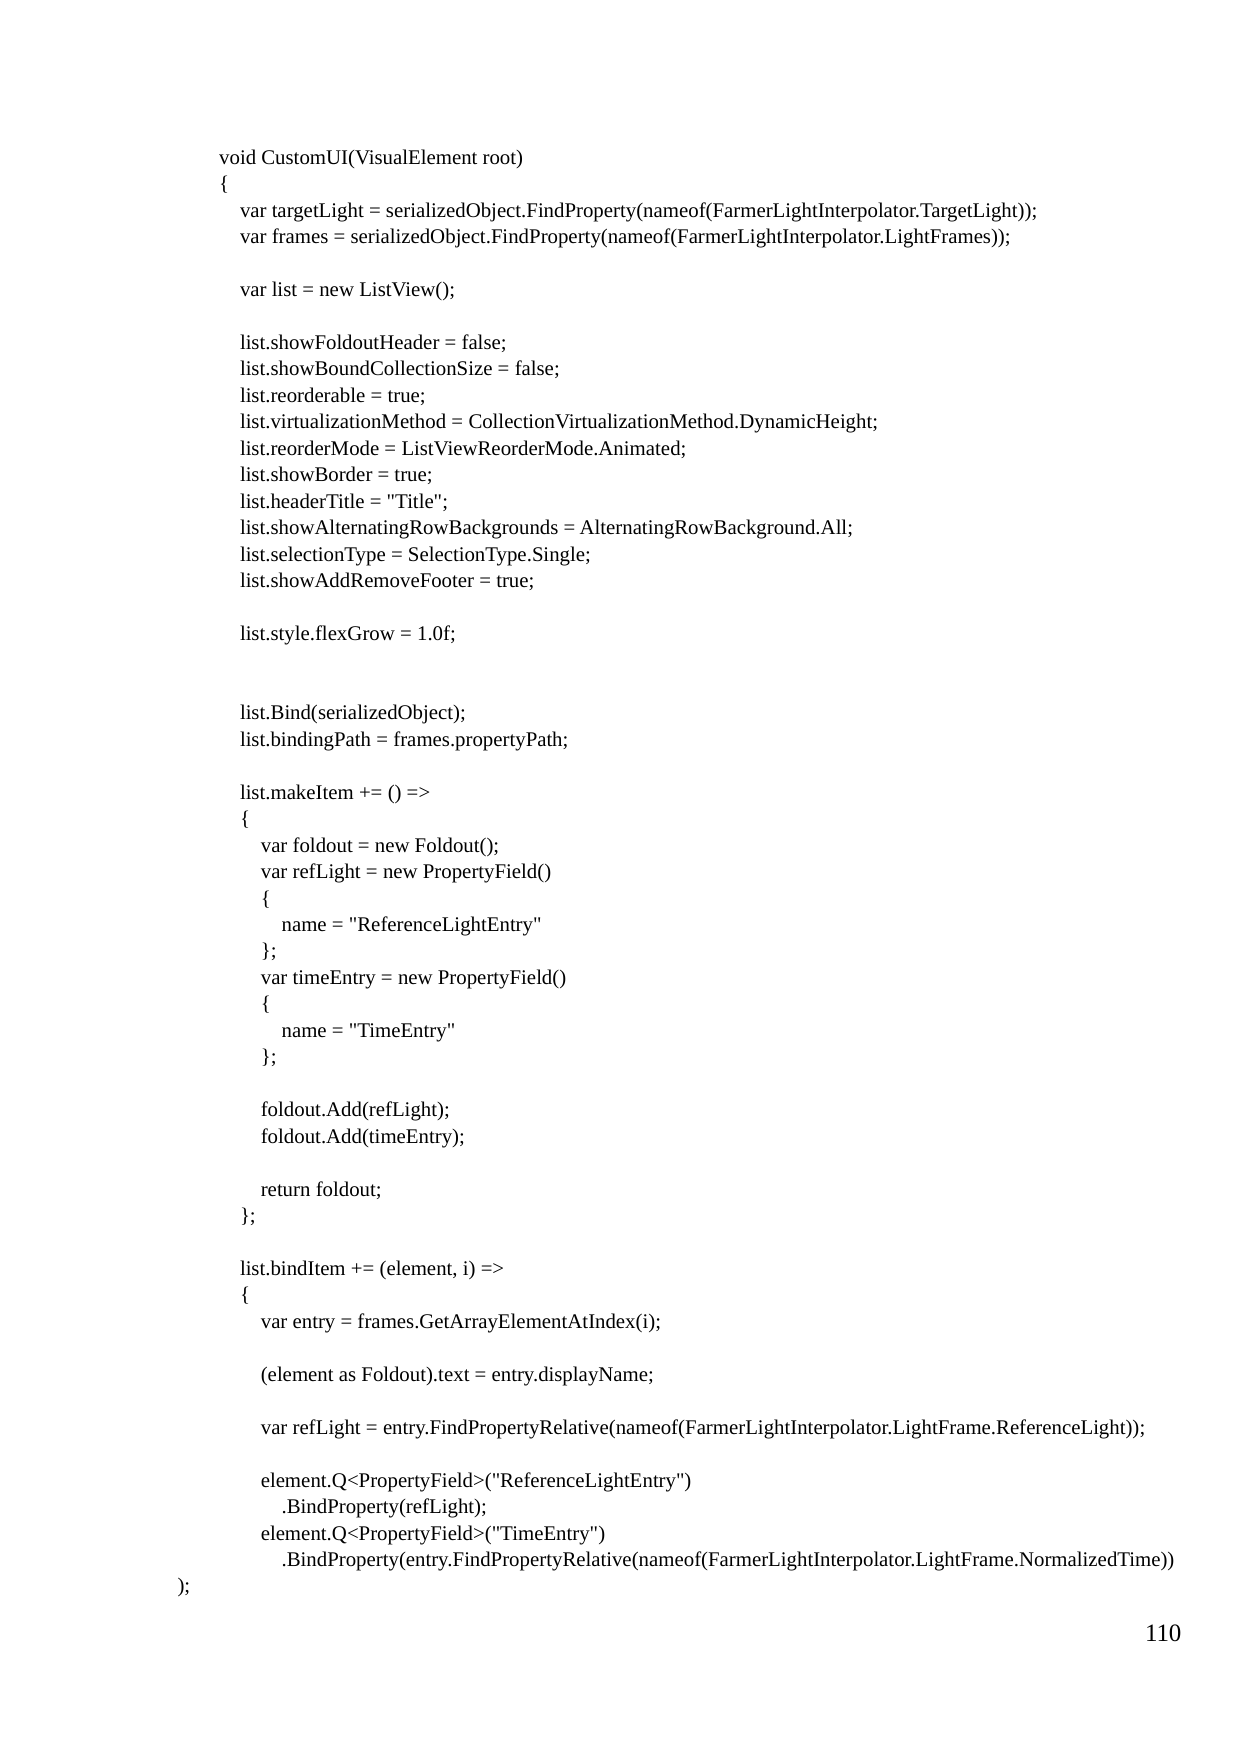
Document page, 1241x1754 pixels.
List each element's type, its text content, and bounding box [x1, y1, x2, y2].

text list.showFoldoutHeader = false; [177, 330, 1181, 354]
text }; [177, 1044, 1181, 1068]
text .BindProperty(refLight); [177, 1494, 1181, 1518]
text name = "ReferenceLightEntry" [177, 912, 1181, 936]
text list.showAlternatingRowBackgrounds = AlternatingRowBackground.All; [177, 515, 1181, 539]
text void CustomUI(VisualElement root) [177, 144, 1181, 169]
text { [177, 806, 1181, 830]
text list.makeItem += () => [177, 779, 1181, 804]
text }; [177, 1203, 1181, 1227]
text list.headerTitle = "Title"; [177, 488, 1181, 513]
text var foldout = new Foldout(); [177, 832, 1181, 857]
text list.selectionType = SelectionType.Single; [177, 541, 1181, 566]
text list.style.flexGrow = 1.0f; [177, 621, 1181, 645]
text var refLight = new PropertyField() [177, 859, 1181, 883]
text { [177, 991, 1181, 1015]
text .BindProperty(entry.FindPropertyRelative(nameof(FarmerLightInterpolator.LightFrame.NormalizedTime))); [177, 1547, 1181, 1597]
text name = "TimeEntry" [177, 1018, 1181, 1042]
text { [177, 171, 1181, 195]
text return foldout; [177, 1176, 1181, 1201]
text list.showAddRemoveFooter = true; [177, 568, 1181, 592]
text { [177, 1282, 1181, 1306]
text list.showBoundCollectionSize = false; [177, 356, 1181, 380]
text foldout.Add(refLight); [177, 1097, 1181, 1121]
text var entry = frames.GetArrayElementAtIndex(i); [177, 1309, 1181, 1333]
text var targetLight = serializedObject.FindProperty(nameof(FarmerLightInterpolator.TargetLight)); [177, 197, 1181, 222]
text { [177, 885, 1181, 909]
text foldout.Add(timeEntry); [177, 1123, 1181, 1148]
text list.virtualizationMethod = CollectionVirtualizationMethod.DynamicHeight; [177, 409, 1181, 433]
text list.Bind(serializedObject); [177, 700, 1181, 724]
text var list = new ListView(); [177, 277, 1181, 301]
text list.bindItem += (element, i) => [177, 1256, 1181, 1280]
text }; [177, 938, 1181, 962]
text (element as Foldout).text = entry.displayName; [177, 1362, 1181, 1386]
text var refLight = entry.FindPropertyRelative(nameof(FarmerLightInterpolator.LightFrame.ReferenceLight)); [177, 1414, 1181, 1439]
text list.reorderable = true; [177, 383, 1181, 407]
text list.showBorder = true; [177, 462, 1181, 486]
text element.Q<PropertyField>("TimeEntry") [177, 1520, 1181, 1544]
text list.bindingPath = frames.propertyPath; [177, 727, 1181, 751]
text var timeEntry = new PropertyField() [177, 965, 1181, 989]
text element.Q<PropertyField>("ReferenceLightEntry") [177, 1467, 1181, 1492]
text var frames = serializedObject.FindProperty(nameof(FarmerLightInterpolator.LightFrames)); [177, 224, 1181, 248]
text list.reorderMode = ListViewReorderMode.Animated; [177, 436, 1181, 460]
